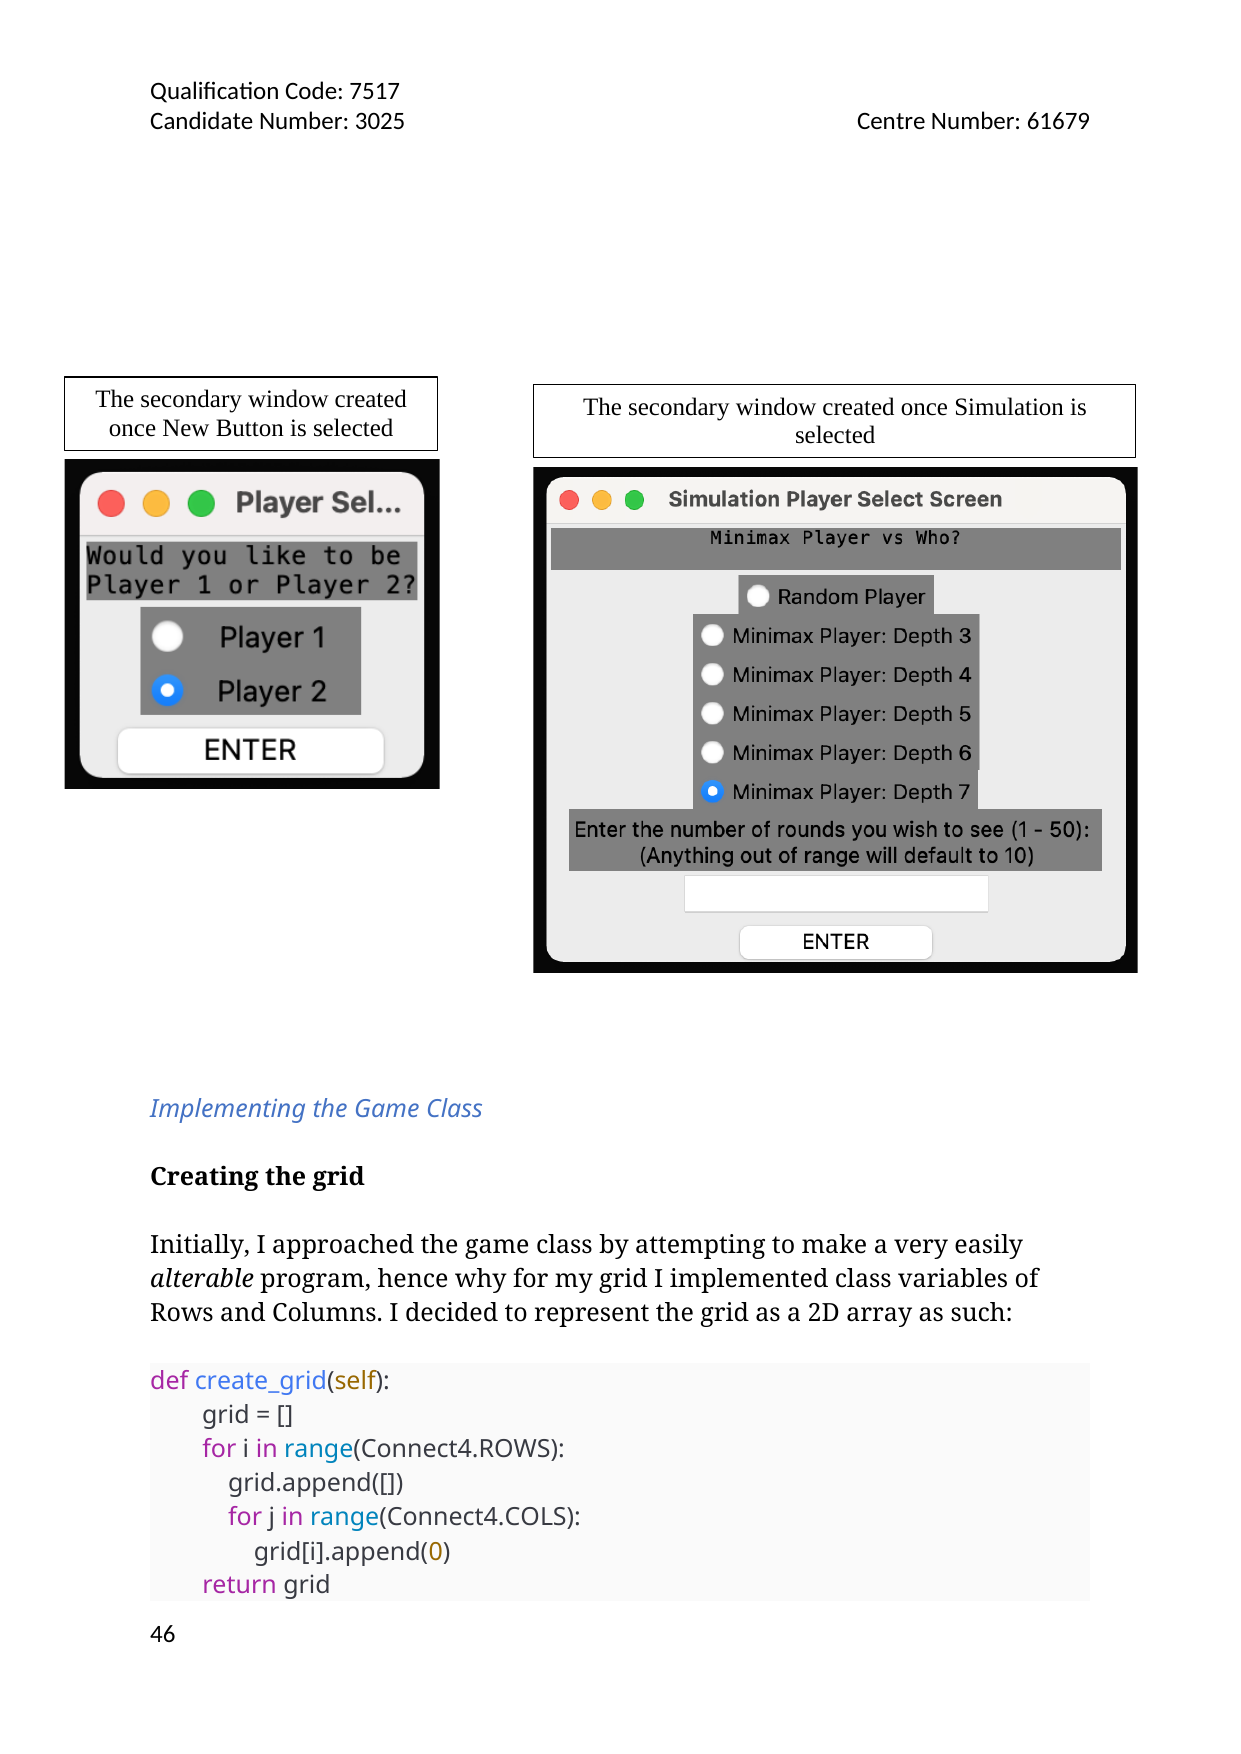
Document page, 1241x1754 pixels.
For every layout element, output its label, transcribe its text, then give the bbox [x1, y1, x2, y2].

text grid = [] [150, 1397, 1090, 1431]
text for i in range(Connect4.ROWS): [150, 1431, 1090, 1465]
text for j in range(Connect4.COLS): [150, 1499, 1090, 1533]
text Implementing the Game Class [150, 1090, 1090, 1124]
text Initially, I approached the game class by attempting to make a very easily alterable program, hence why for my grid I implemented class variables of Rows and Columns. I decided to represent the grid as a 2D array as such: [150, 1227, 1090, 1329]
picture [64, 459, 440, 789]
picture [533, 467, 1138, 973]
text grid.append([]) [150, 1465, 1090, 1499]
text def create_grid(self): [150, 1363, 1090, 1397]
text grid[i].append(0) [150, 1533, 1090, 1567]
text Creating the grid [150, 1158, 1090, 1192]
text return grid [150, 1567, 1090, 1601]
